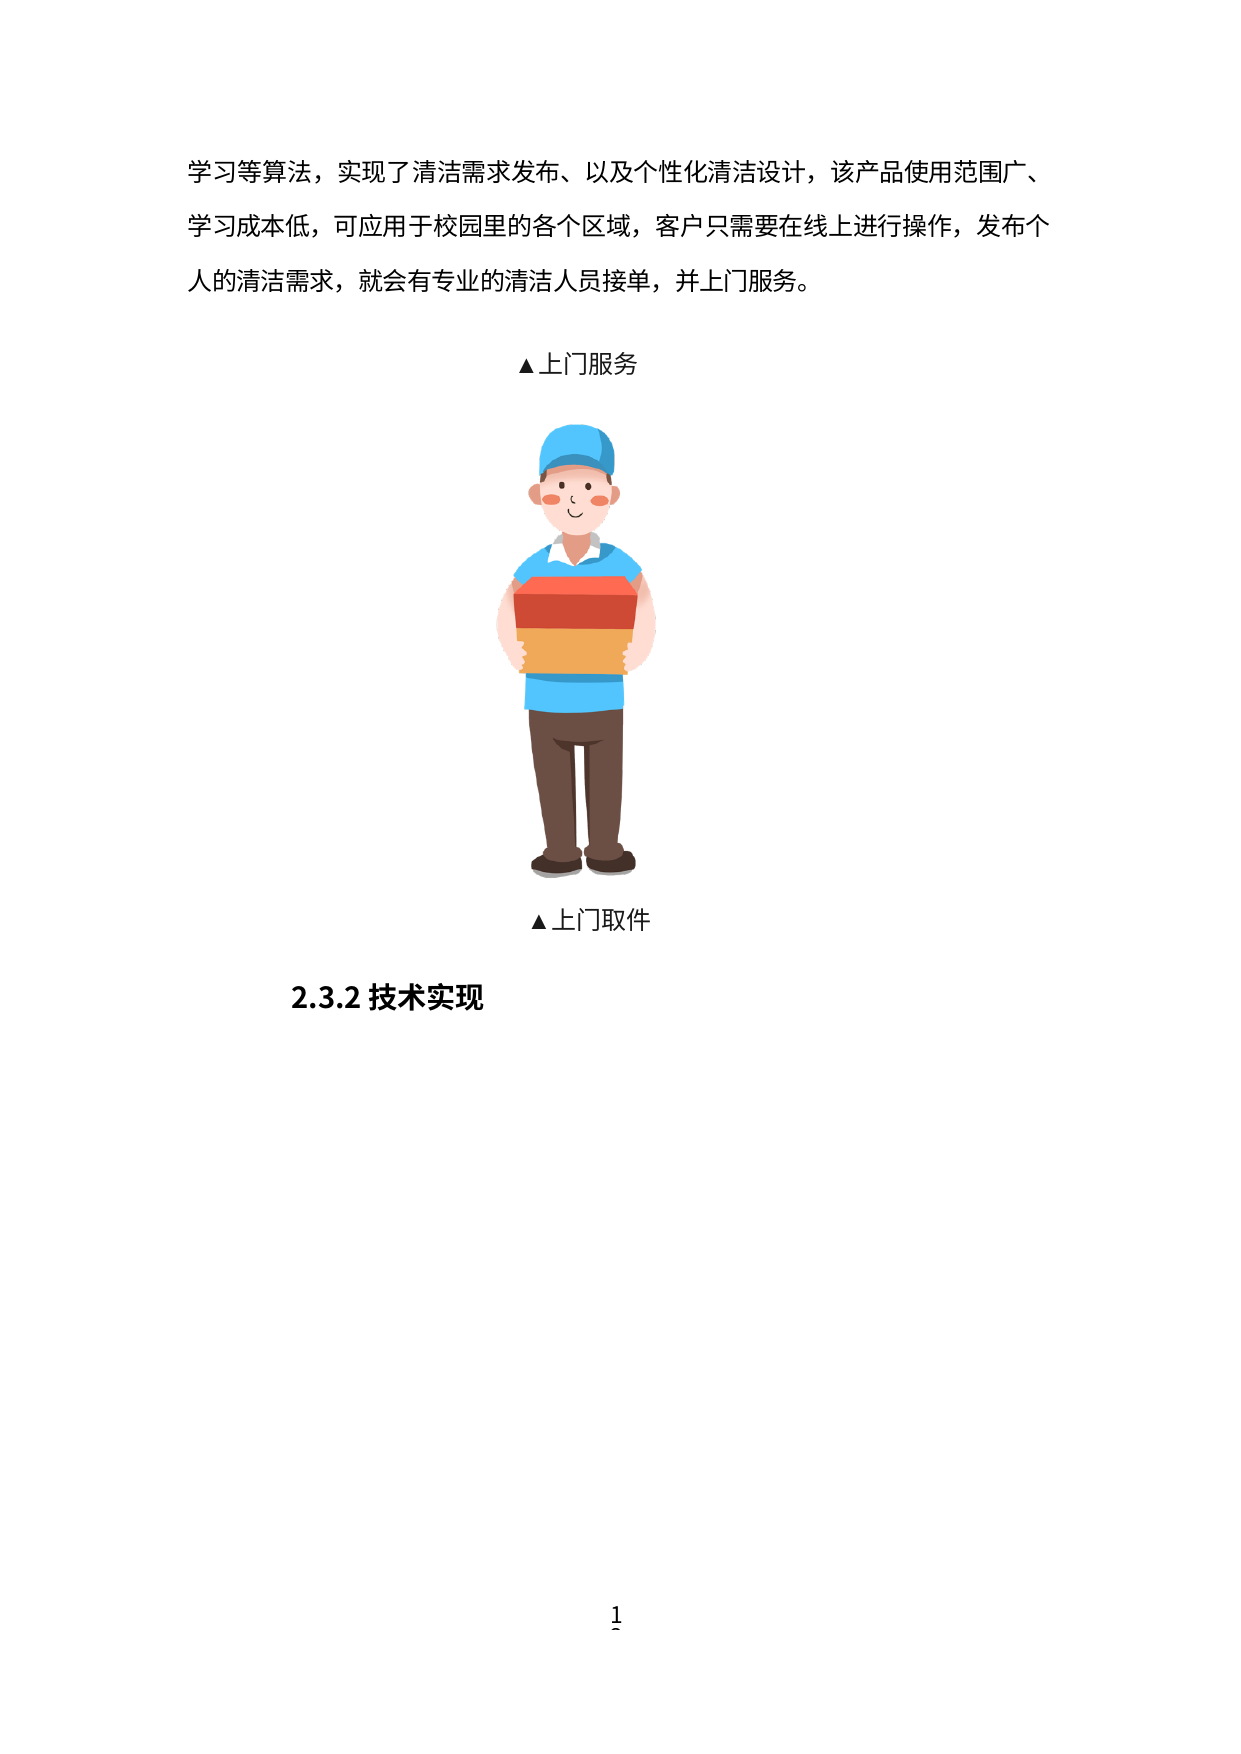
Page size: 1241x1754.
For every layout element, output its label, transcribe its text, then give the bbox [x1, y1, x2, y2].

text ▲上门服务 [451, 345, 1238, 381]
subtitle 2.3.2技术实现 [291, 975, 1238, 1017]
picture [372, 398, 776, 901]
text 本产品实现的清洁平台小程序通过微信开发者工具软件进行环境搭配、深度学习等算法，实现了清洁需求发布、以及个性化清洁设计，该产品使用范围广、学习成本低，可应用于校园里的各个区域，客户只需要在线上进行操作，发布个人的清洁需求，就会有专业的清洁人员接单，并上门服务。 [187, 152, 1053, 298]
